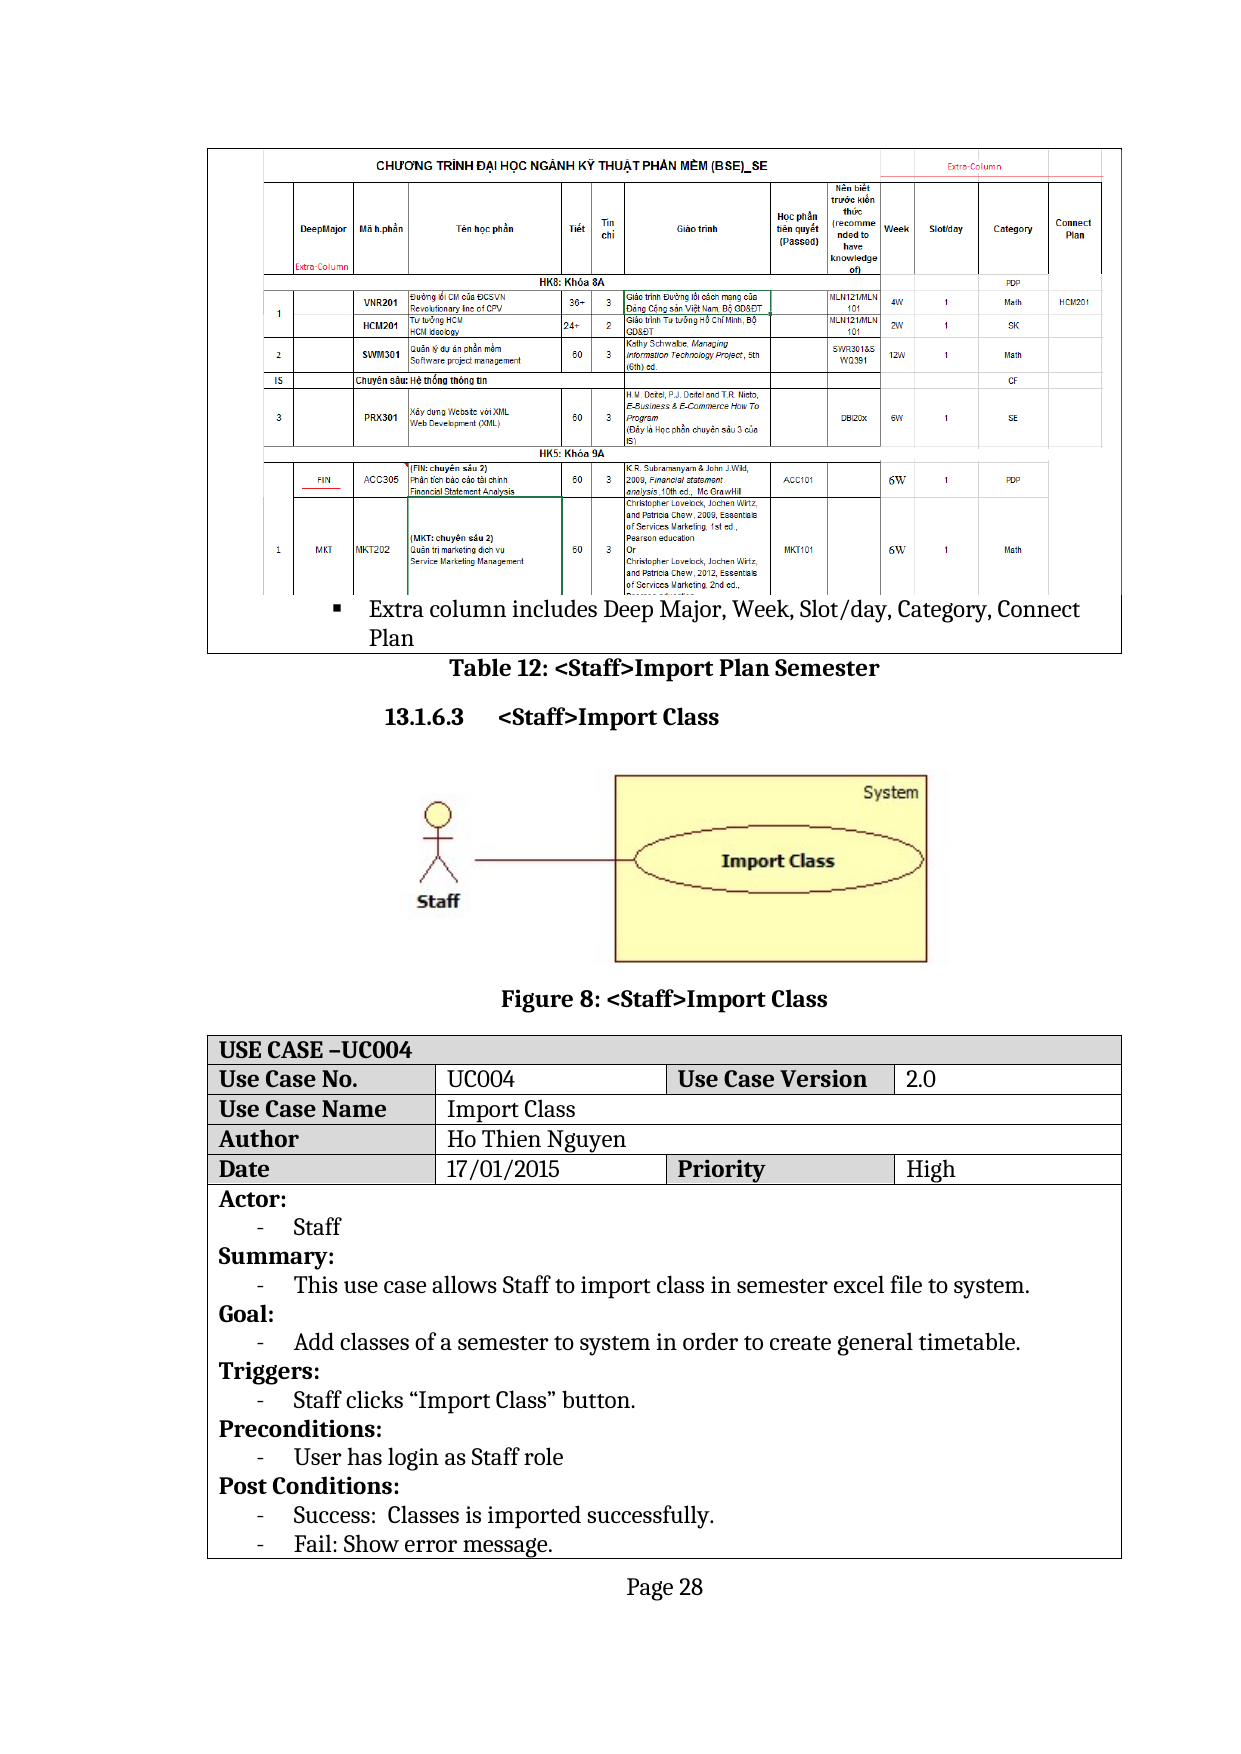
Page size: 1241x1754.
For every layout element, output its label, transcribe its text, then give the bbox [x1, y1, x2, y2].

picture [371, 744, 958, 964]
table_cell Use Case Version [667, 1065, 894, 1094]
table_cell Import Class [436, 1095, 1121, 1124]
table_cell Use Case No. [208, 1065, 435, 1094]
table_header USE CASE –UC004 [208, 1036, 1121, 1064]
subtitle <Staff>Import Class [385, 703, 1122, 732]
table_cell 2.0 [895, 1065, 1121, 1094]
table_cell 17/01/2015 [436, 1155, 666, 1183]
table_cell UC004 [436, 1065, 666, 1094]
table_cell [208, 149, 1121, 652]
table_cell Date [208, 1155, 435, 1183]
table_cell Use Case Name [208, 1095, 435, 1124]
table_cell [208, 1185, 1121, 1558]
table_cell Ho Thien Nguyen [436, 1125, 1121, 1154]
table_cell Priority [667, 1155, 894, 1183]
picture [263, 150, 1122, 595]
table_cell Author [208, 1125, 435, 1154]
table_cell High [895, 1155, 1121, 1183]
